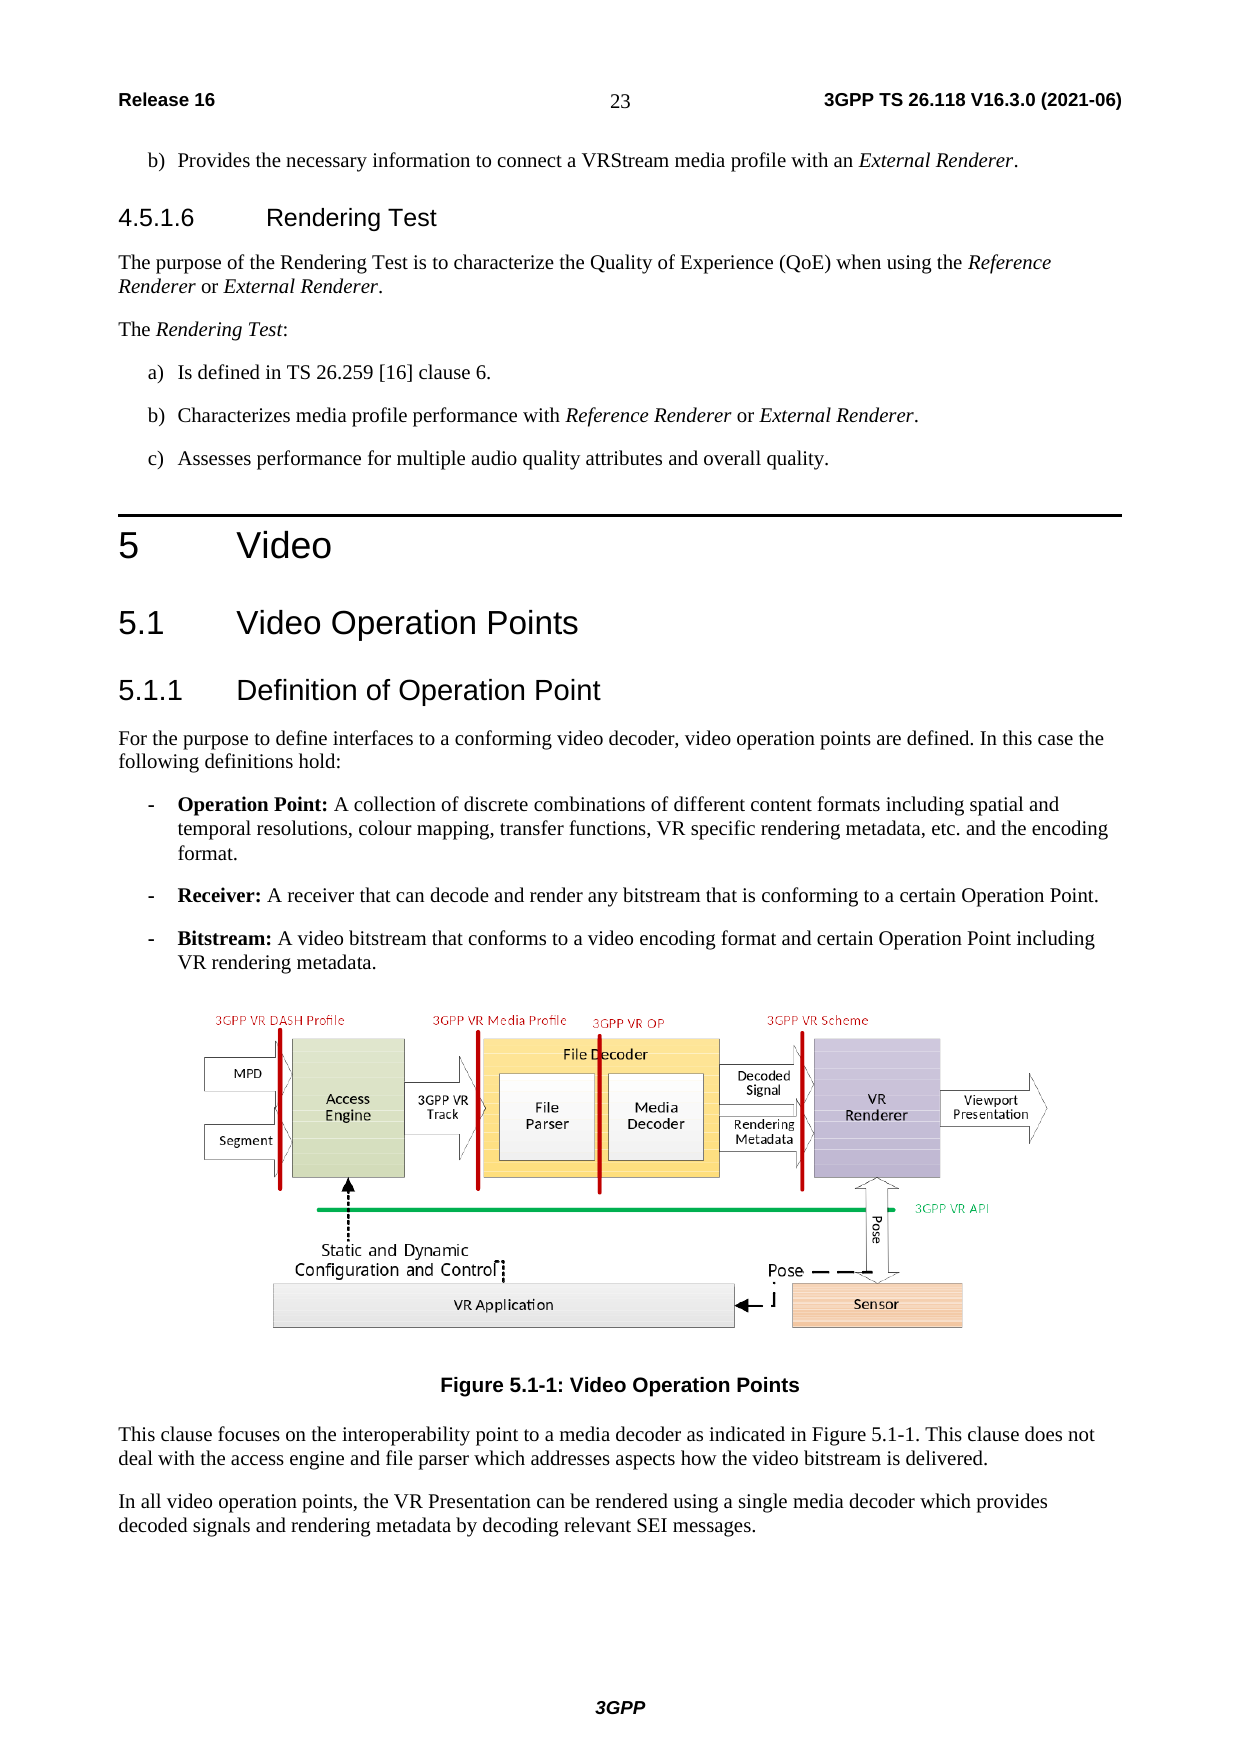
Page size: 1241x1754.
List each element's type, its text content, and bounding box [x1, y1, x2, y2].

text This clause focuses on the interoperability point to a media decoder as indicated in Figure 5.1-1. This clause does not deal with the access engine and file parser which addresses aspects how the video bitstream is delivered. [118, 1422, 1122, 1470]
text - Receiver: A receiver that can decode and render any bitstream that is conforming to a certain Operation Point. [148, 883, 1122, 907]
text The purpose of the Rendering Test is to characterize the Quality of Experience (QoE) when using the Reference Renderer or External Renderer. [118, 250, 1122, 298]
text b) Characterizes media profile performance with Reference Renderer or External Renderer. [148, 403, 1122, 427]
text - Bitstream: A video bitstream that conforms to a video encoding format and certain Operation Point including VR rendering metadata. [148, 926, 1122, 974]
subtitle 5.1.1 Definition of Operation Point [118, 673, 1122, 707]
subtitle 4.5.1.6 Rendering Test [118, 203, 1122, 232]
subtitle 5.1 Video Operation Points [118, 603, 1122, 642]
subtitle 5 Video [118, 517, 1122, 566]
text In all video operation points, the VR Presentation can be rendered using a single media decoder which provides decoded signals and rendering metadata by decoding relevant SEI messages. [118, 1489, 1122, 1537]
text Figure 5.1-1: Video Operation Points [118, 1373, 1122, 1397]
text For the purpose to define interfaces to a conforming video decoder, video operation points are defined. In this case the following definitions hold: [118, 725, 1122, 773]
text b) Provides the necessary information to connect a VRStream media profile with an External Renderer. [148, 147, 1122, 172]
text The Rendering Test: [118, 317, 1122, 341]
text c) Assesses performance for multiple audio quality attributes and overall quality. [148, 446, 1122, 470]
text - Operation Point: A collection of discrete combinations of different content formats including spatial and temporal resolutions, colour mapping, transfer functions, VR specific rendering metadata, etc. and the encoding format. [148, 792, 1122, 864]
text a) Is defined in TS 26.259 [16] clause 6. [148, 360, 1122, 384]
